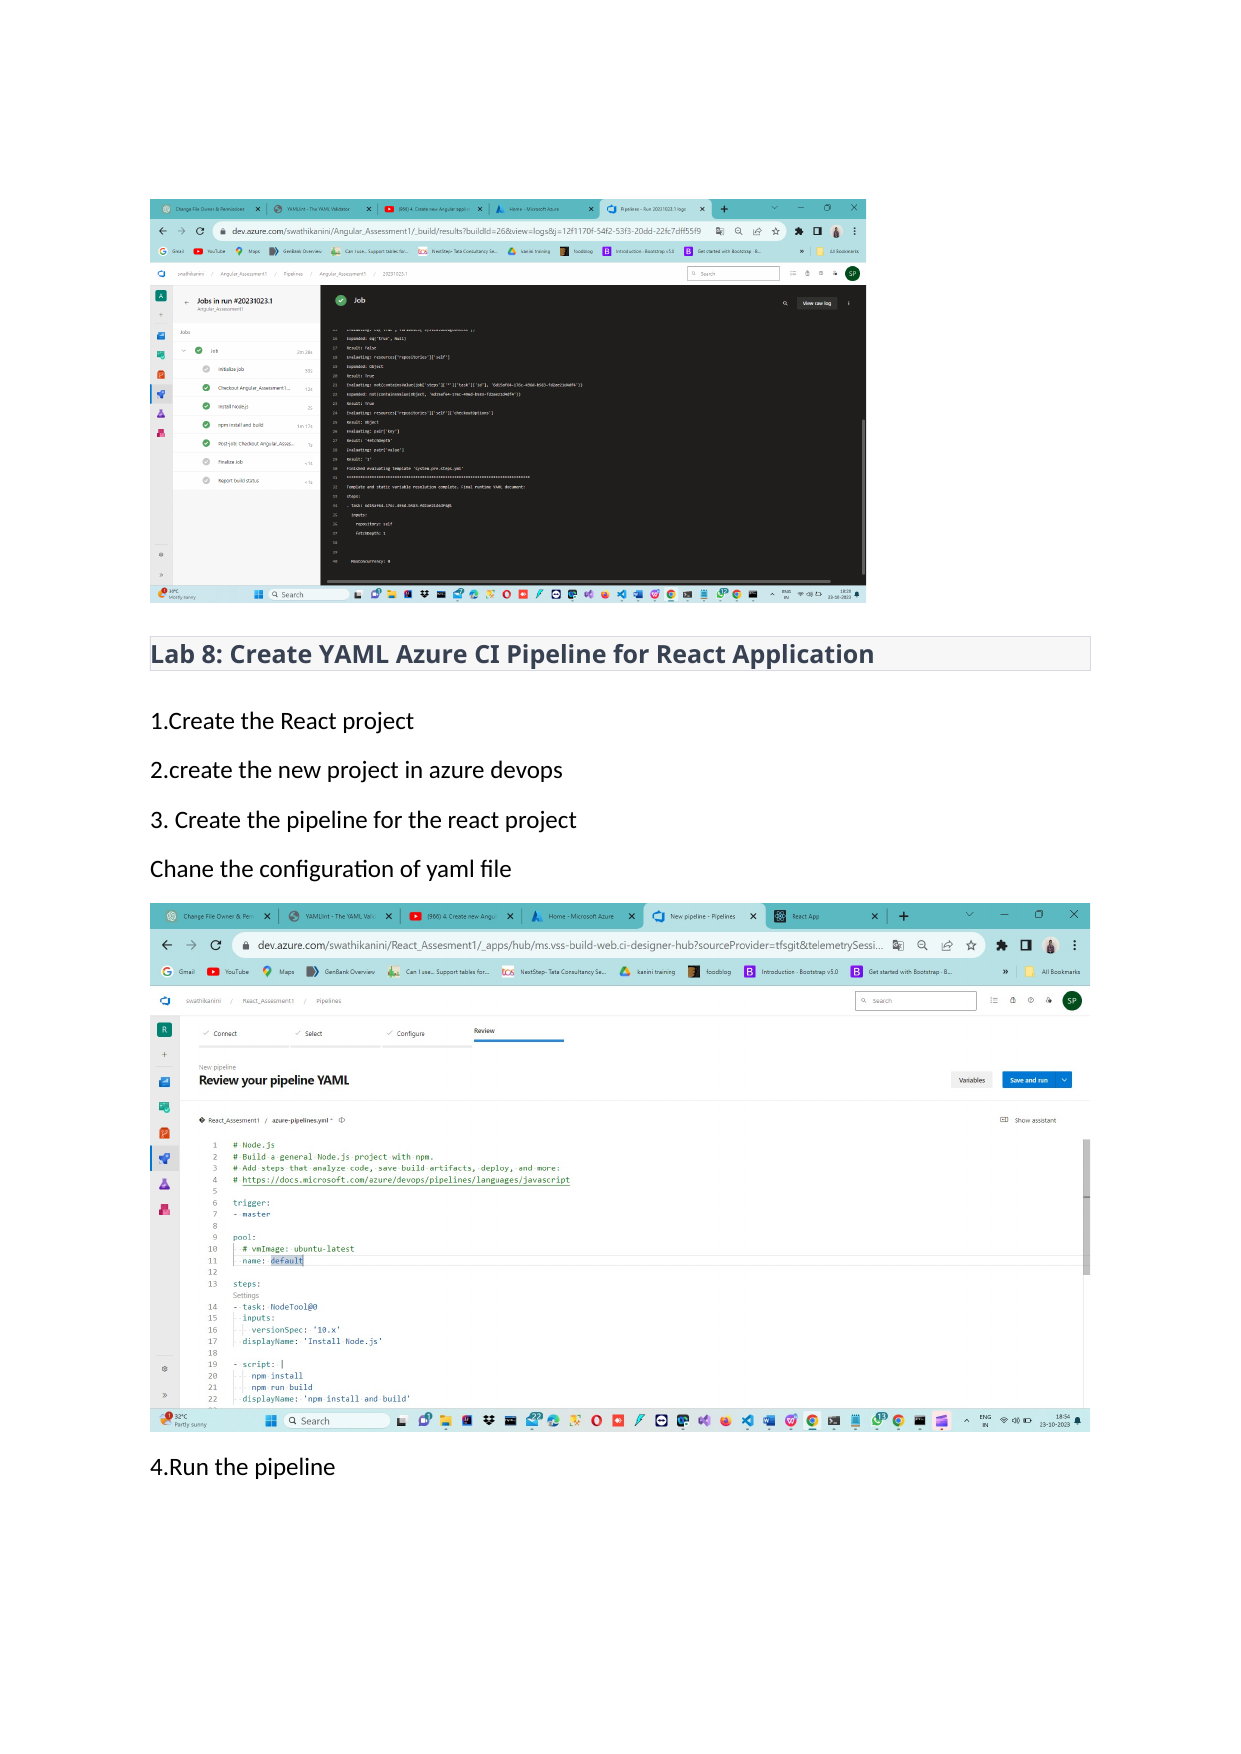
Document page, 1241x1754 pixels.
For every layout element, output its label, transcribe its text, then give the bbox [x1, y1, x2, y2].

text 2.create the new project in azure devops [150, 754, 1090, 785]
picture [150, 903, 1091, 1432]
text Lab 8: Create YAML Azure CI Pipeline for React Application [151, 637, 1090, 670]
text 3. Create the pipeline for the react project [150, 804, 1090, 834]
picture [150, 199, 867, 603]
text 1.Create the React project [150, 705, 1090, 735]
text 4.Run the pipeline [150, 1451, 1090, 1482]
text Chane the configuration of yaml file [150, 854, 1090, 884]
